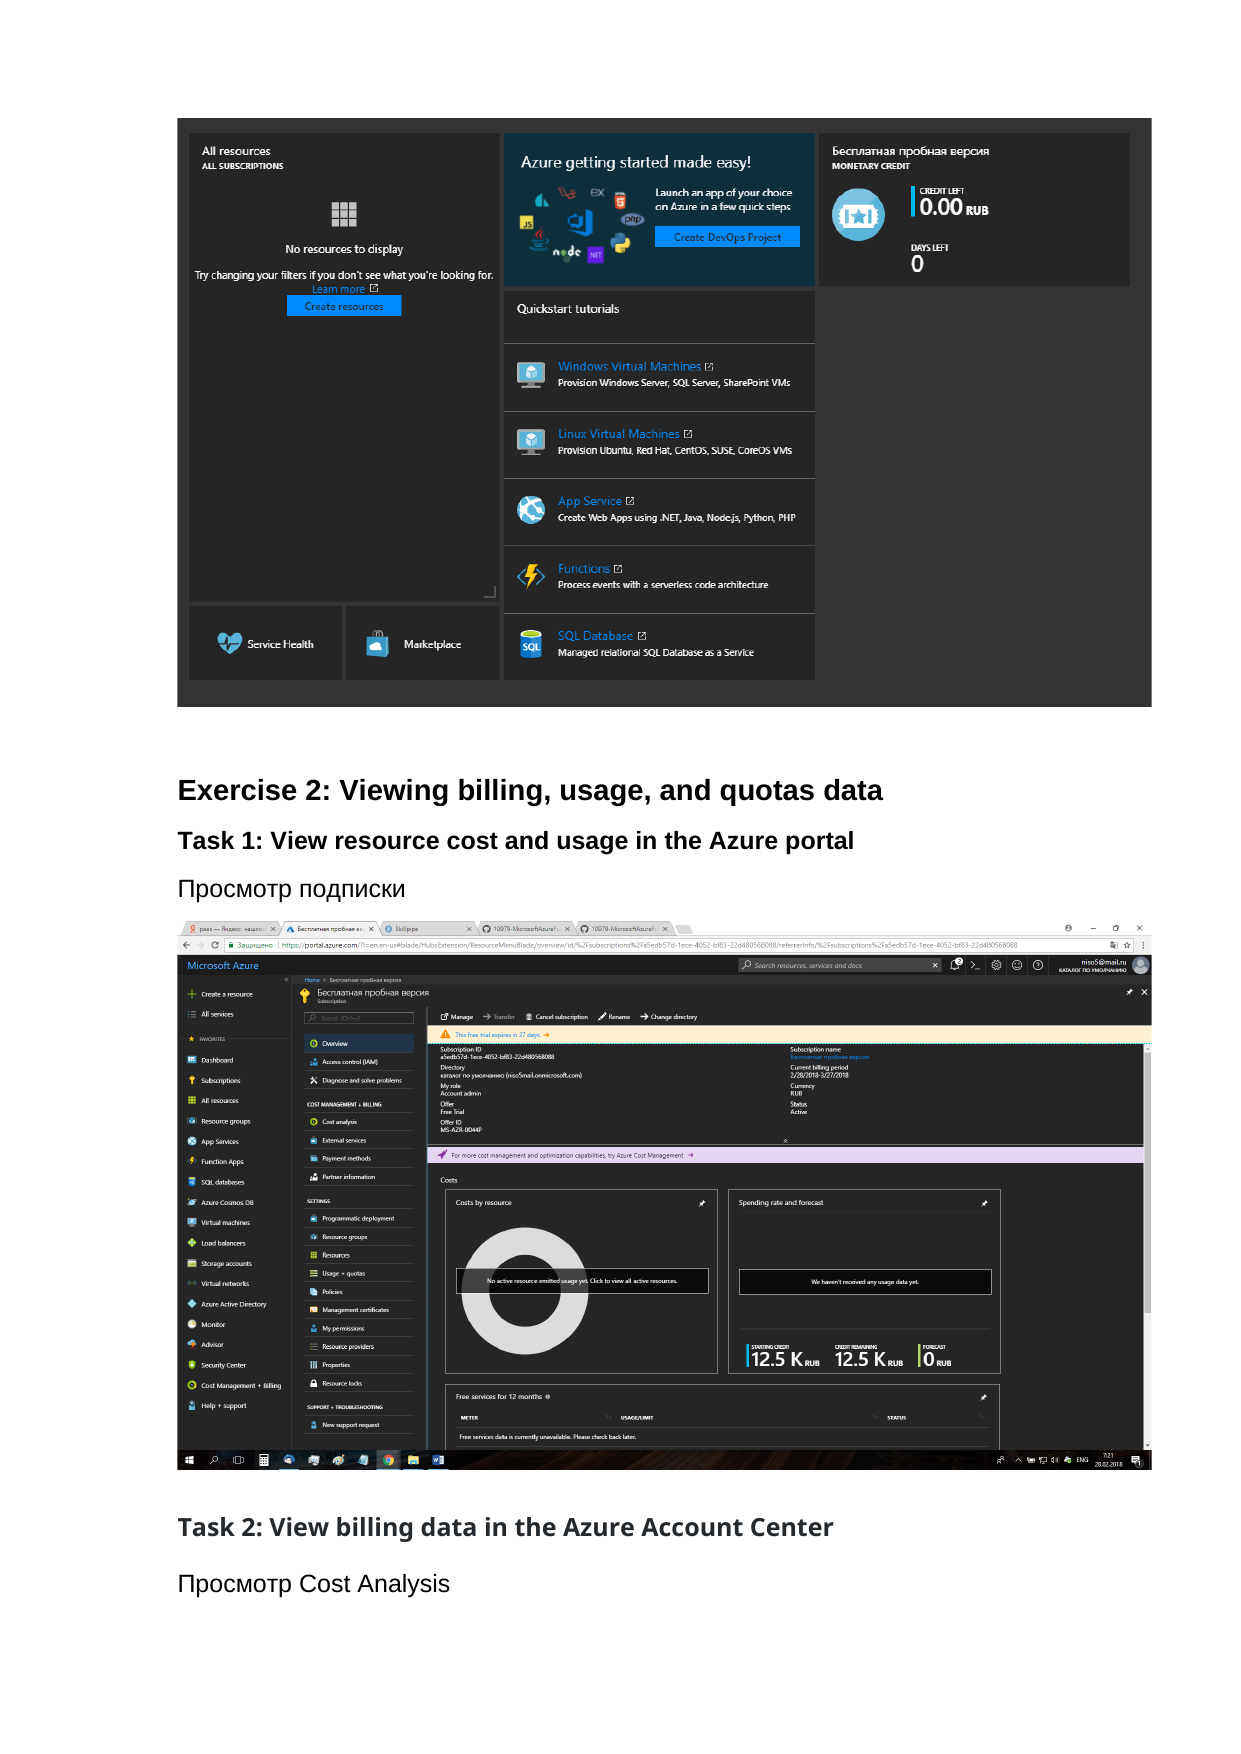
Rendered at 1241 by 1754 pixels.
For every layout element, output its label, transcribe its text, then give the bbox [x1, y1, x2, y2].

picture [177, 921, 1152, 1470]
text Просмотр подписки [177, 874, 1152, 903]
text Task 1: View resource cost and usage in the Azure portal [177, 826, 1152, 855]
text Просмотр Cost Analysis [177, 1568, 1152, 1597]
text Exercise 2: Viewing billing, usage, and quotas data [177, 773, 1152, 807]
text Task 2: View billing data in the Azure Account Center [177, 1509, 1152, 1543]
picture [177, 118, 1152, 707]
